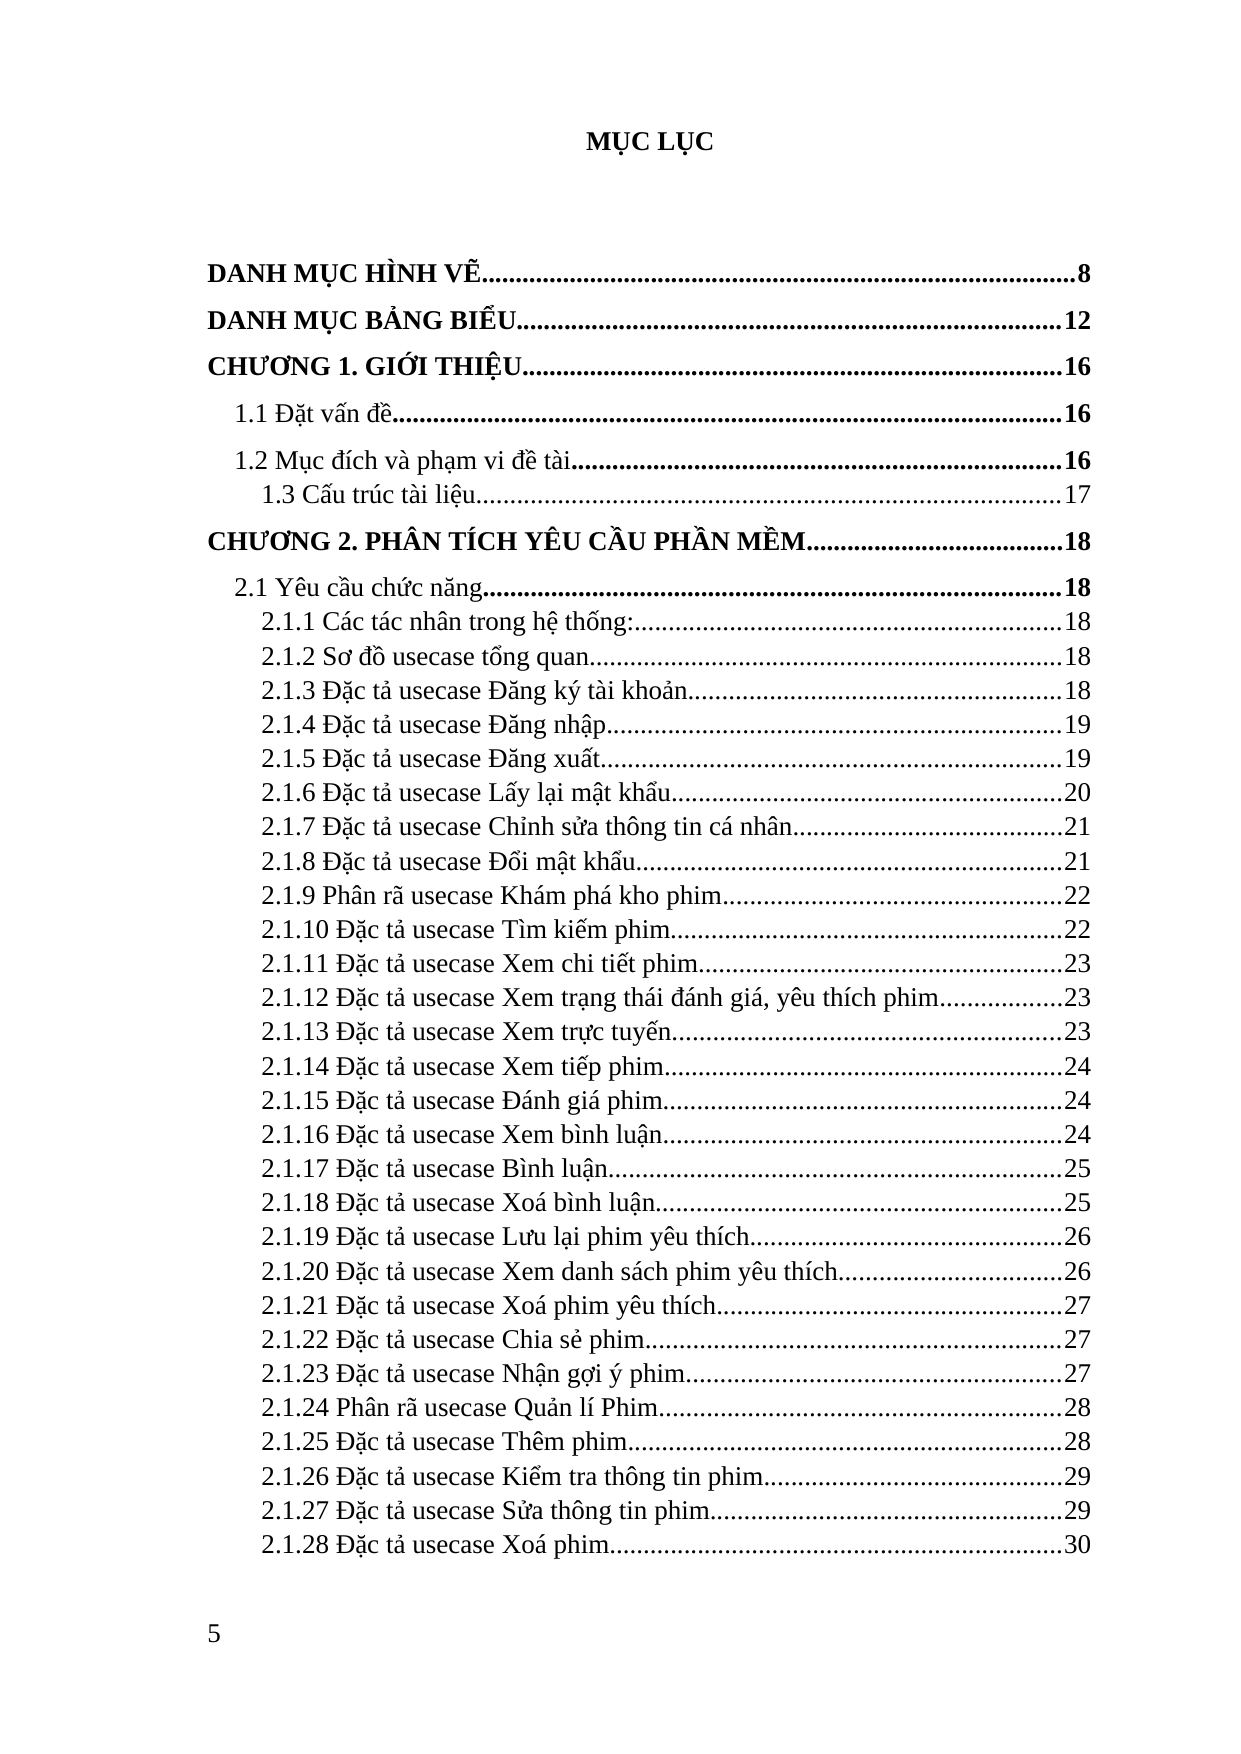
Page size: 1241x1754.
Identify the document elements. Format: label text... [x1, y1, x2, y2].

text MỤC LỤC [207, 125, 1093, 156]
